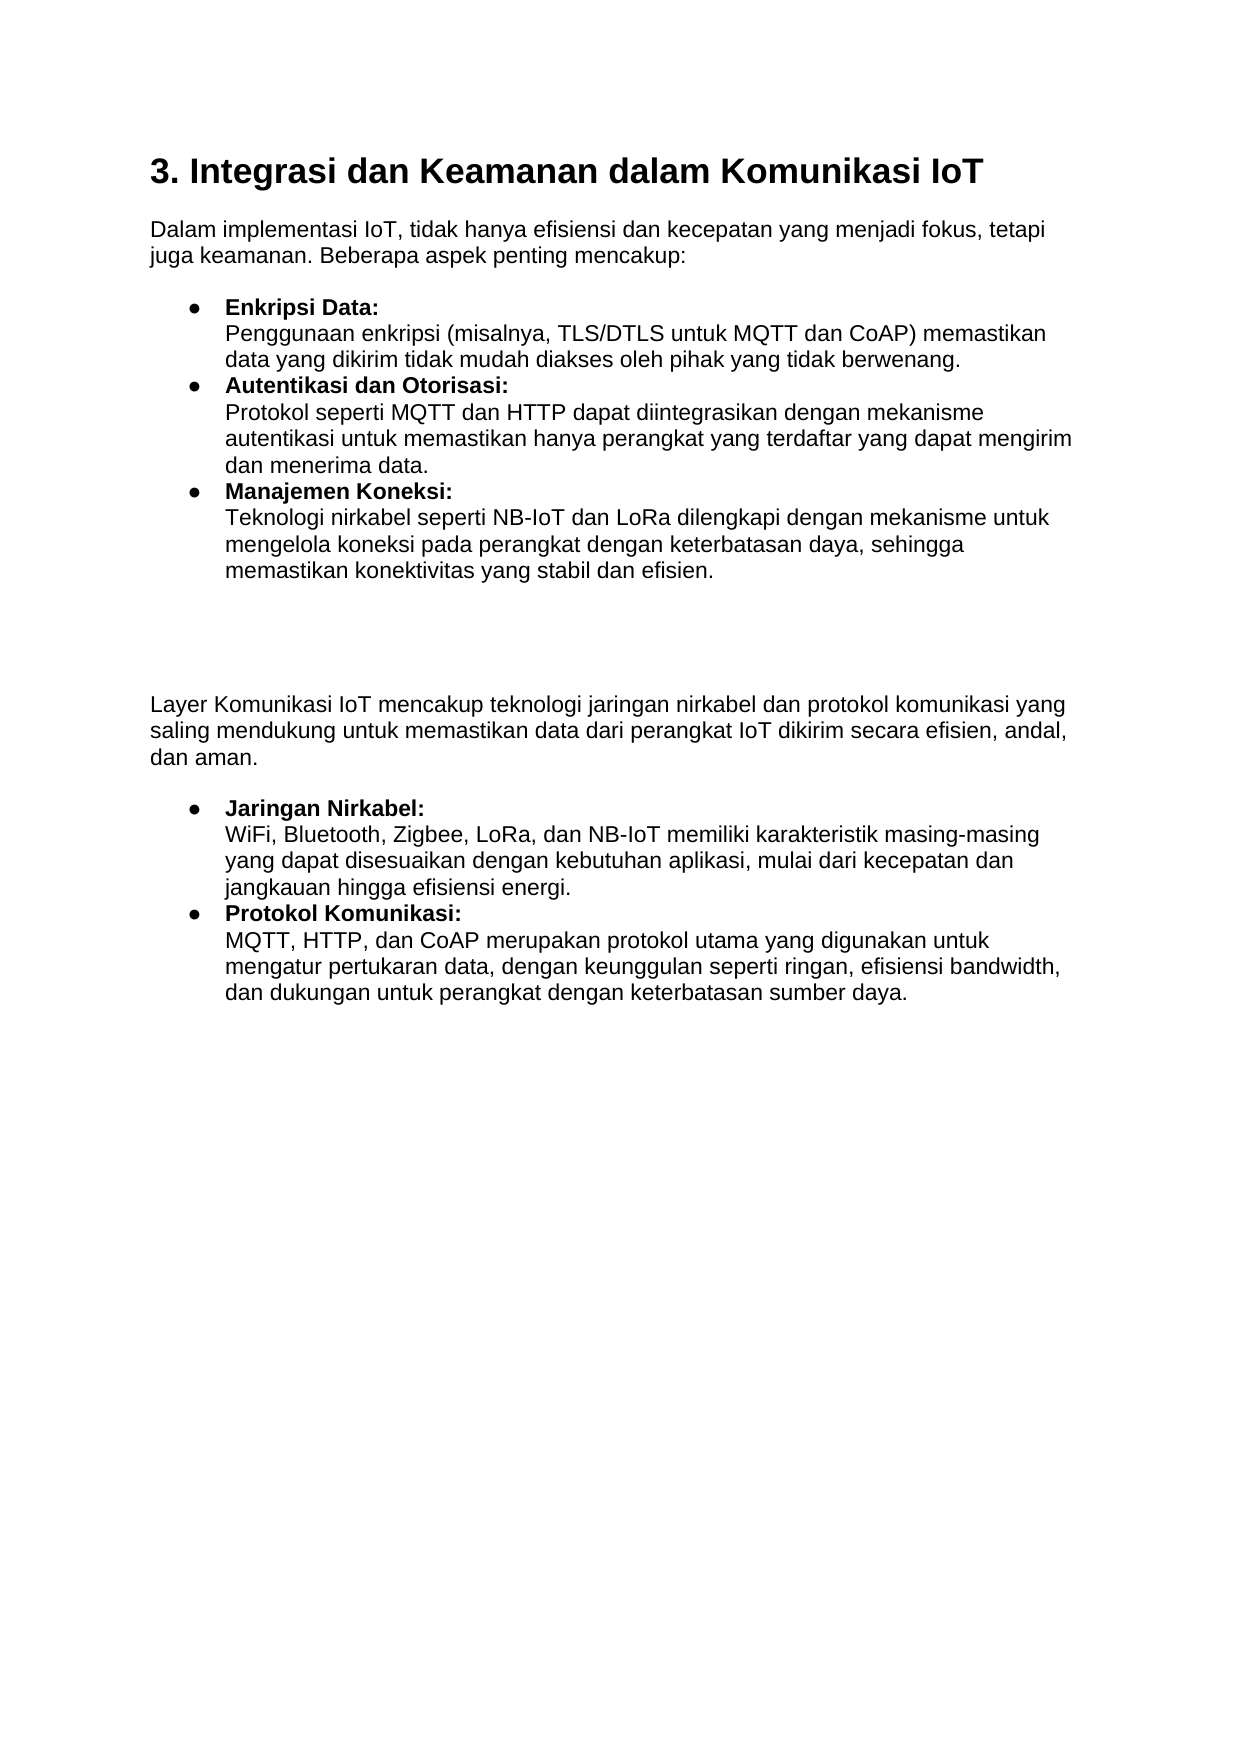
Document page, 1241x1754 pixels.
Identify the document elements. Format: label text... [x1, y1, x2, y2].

subtitle Enkripsi Data: Penggunaan enkripsi (misalnya, TLS/DTLS untuk MQTT dan CoAP) memastikan data yang dikirim tidak mudah diakses oleh pihak yang tidak berwenang. [187, 293, 1090, 372]
subtitle Protokol Komunikasi: MQTT, HTTP, dan CoAP merupakan protokol utama yang digunakan untuk mengatur pertukaran data, dengan keunggulan seperti ringan, efisiensi bandwidth, dan dukungan untuk perangkat dengan keterbatasan sumber daya. [187, 900, 1090, 1006]
subtitle Jaringan Nirkabel: WiFi, Bluetooth, Zigbee, LoRa, dan NB-IoT memiliki karakteristik masing-masing yang dapat disesuaikan dengan kebutuhan aplikasi, mulai dari kecepatan dan jangkauan hingga efisiensi energi. [187, 795, 1090, 900]
subtitle Autentikasi dan Otorisasi: Protokol seperti MQTT dan HTTP dapat diintegrasikan dengan mekanisme autentikasi untuk memastikan hanya perangkat yang terdaftar yang dapat mengirim dan menerima data. [187, 372, 1090, 478]
subtitle Dalam implementasi IoT, tidak hanya efisiensi dan kecepatan yang menjadi fokus, tetapi juga keamanan. Beberapa aspek penting mencakup: [150, 216, 1090, 268]
subtitle 3. Integrasi dan Keamanan dalam Komunikasi IoT [150, 150, 1090, 191]
subtitle Manajemen Koneksi: Teknologi nirkabel seperti NB-IoT dan LoRa dilengkapi dengan mekanisme untuk mengelola koneksi pada perangkat dengan keterbatasan daya, sehingga memastikan konektivitas yang stabil dan efisien. [187, 478, 1090, 583]
subtitle Layer Komunikasi IoT mencakup teknologi jaringan nirkabel dan protokol komunikasi yang saling mendukung untuk memastikan data dari perangkat IoT dikirim secara efisien, andal, dan aman. [150, 691, 1090, 770]
